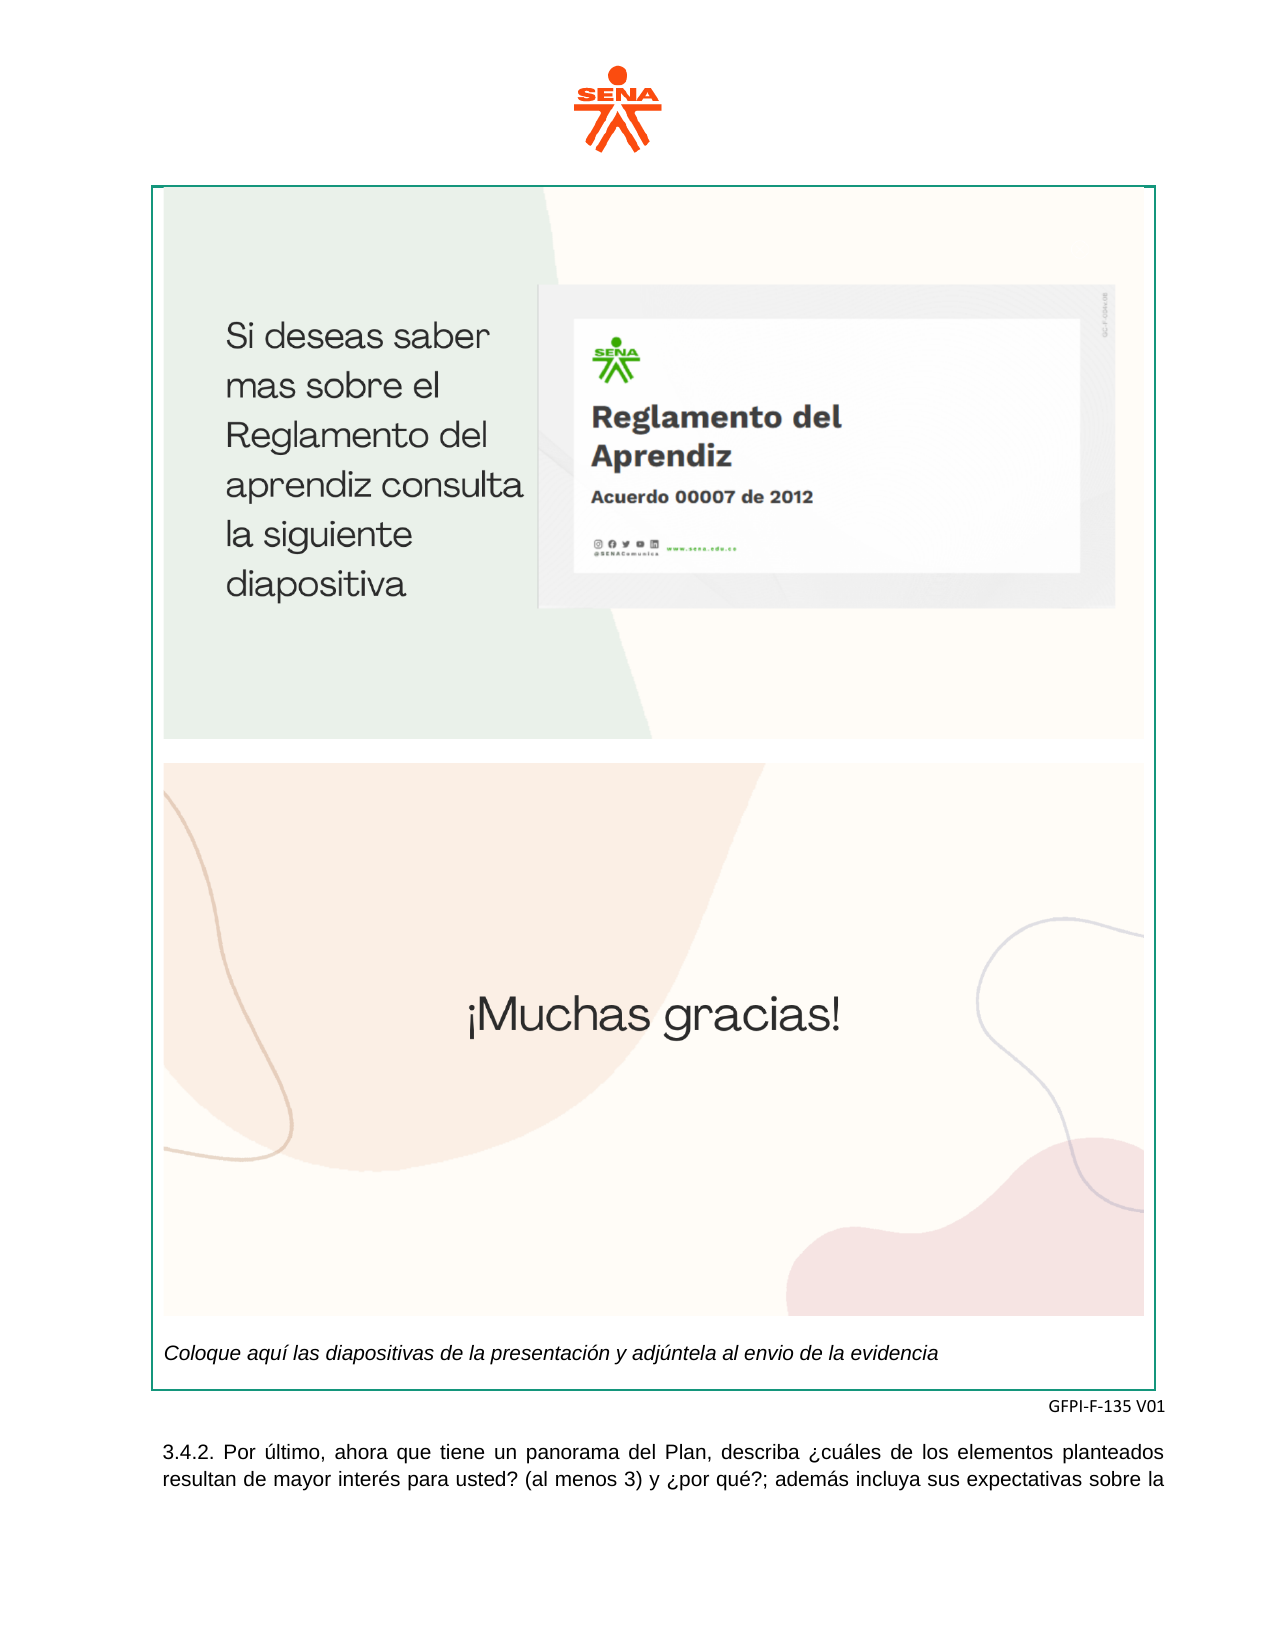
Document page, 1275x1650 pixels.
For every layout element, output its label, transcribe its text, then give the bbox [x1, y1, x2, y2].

table_header Coloque aquí las diapositivas de la presentación y adjúntela al envio de la evidencia [153, 188, 1154, 1389]
picture [564, 62, 668, 157]
picture [163, 187, 1144, 739]
picture [163, 763, 1144, 1316]
